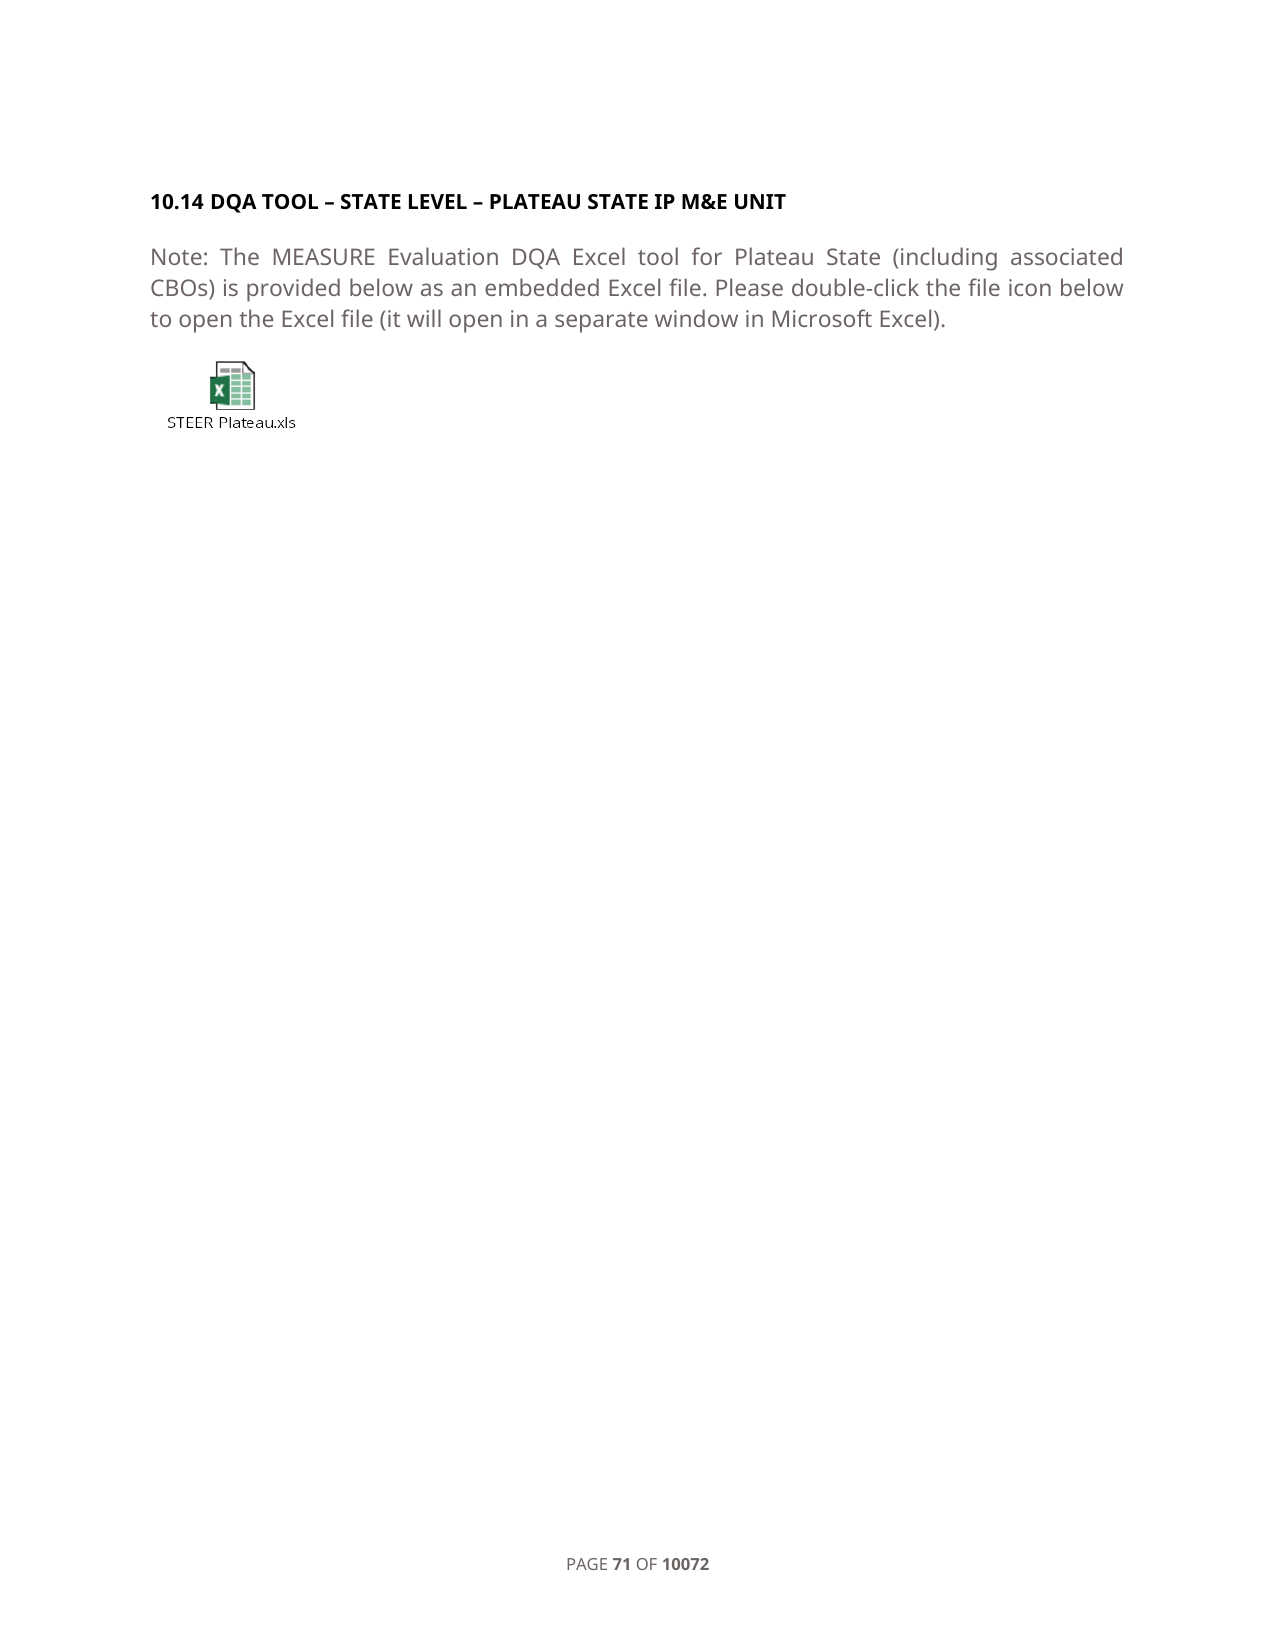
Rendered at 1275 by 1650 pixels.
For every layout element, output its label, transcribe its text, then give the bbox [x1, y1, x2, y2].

subtitle DQA TOOL – STATE LEVEL – PLATEAU STATE IP M&E UNIT [150, 187, 1125, 216]
text Note: The MEASURE Evaluation DQA Excel tool for Plateau State (including associated CBOs) is provided below as an embedded Excel file. Please double-click the file icon below to open the Excel file (it will open in a separate window in Microsoft Excel). [150, 241, 1125, 335]
